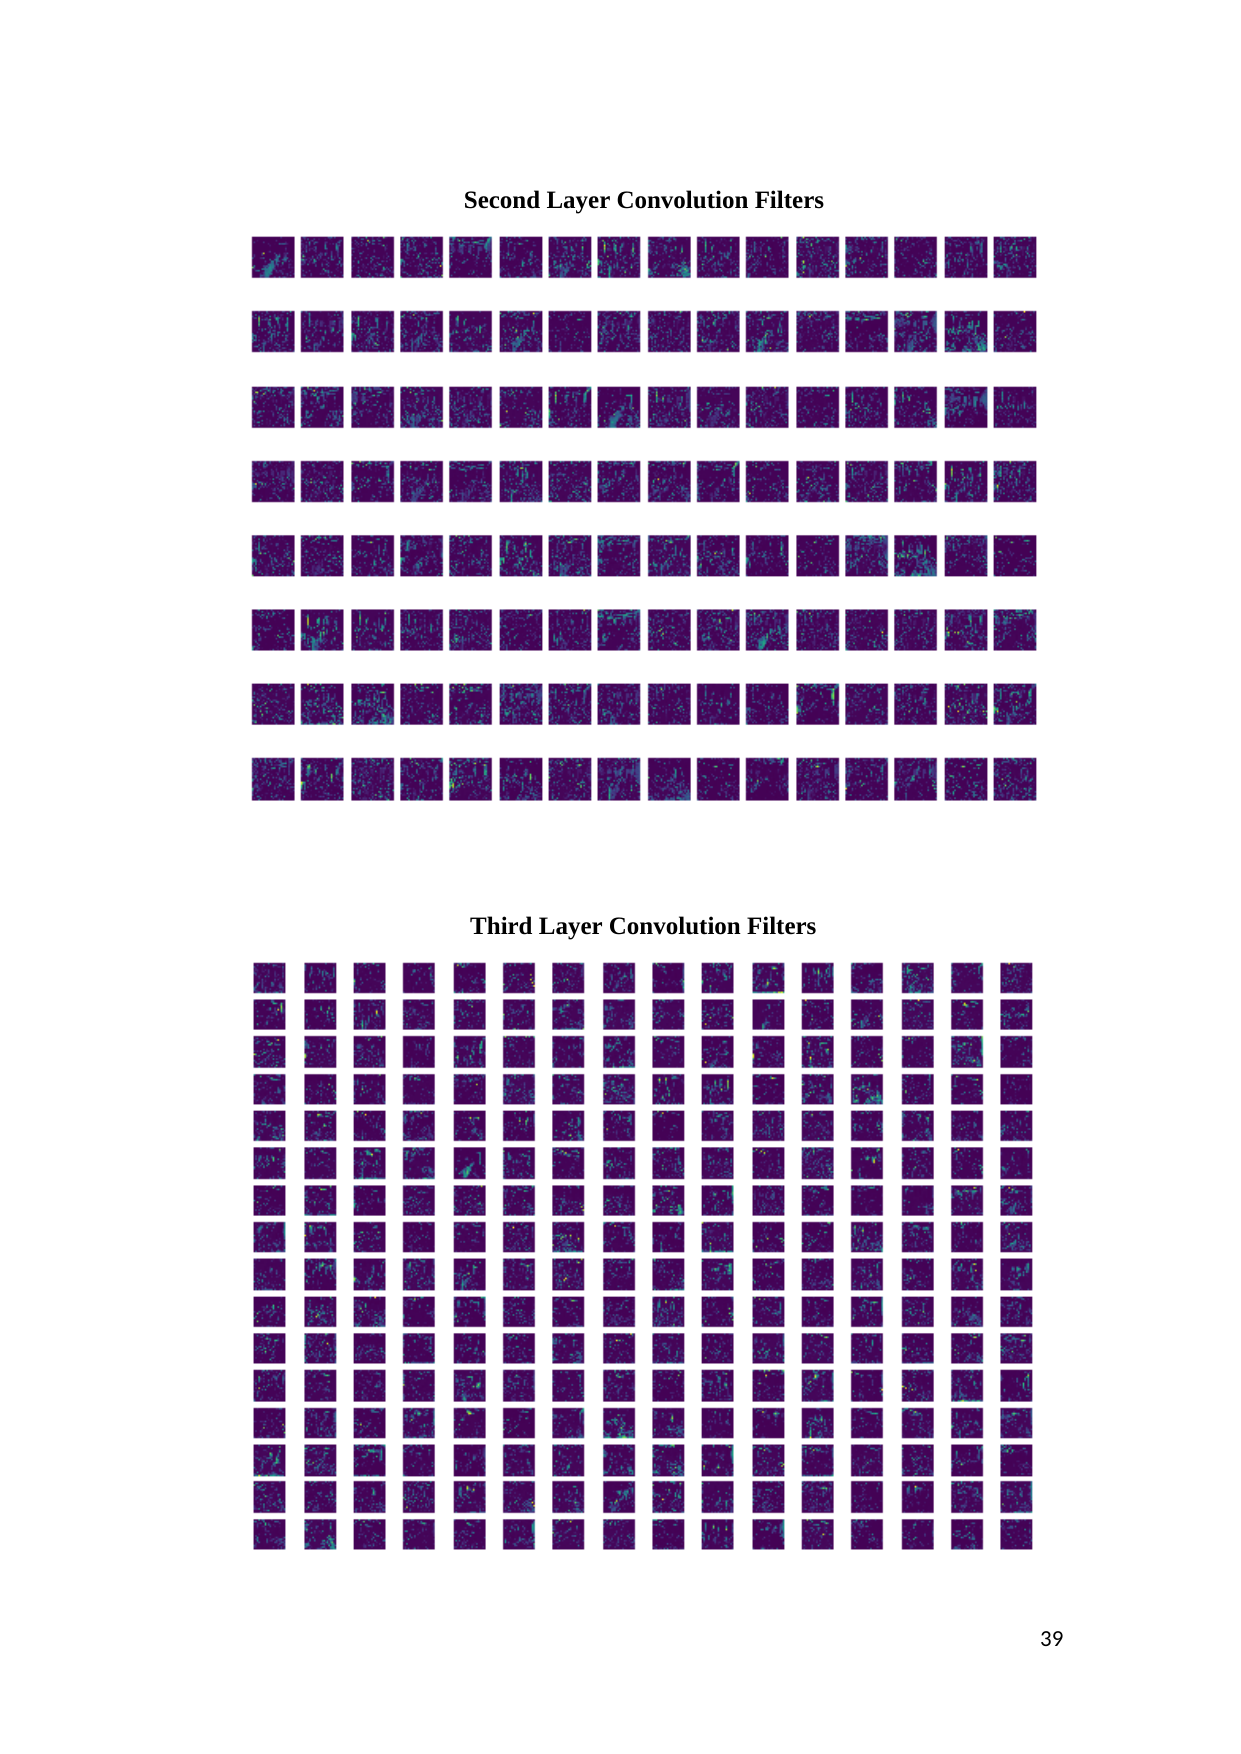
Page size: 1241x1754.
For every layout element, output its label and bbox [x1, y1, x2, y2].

picture [230, 947, 1056, 1572]
picture [229, 222, 1058, 815]
